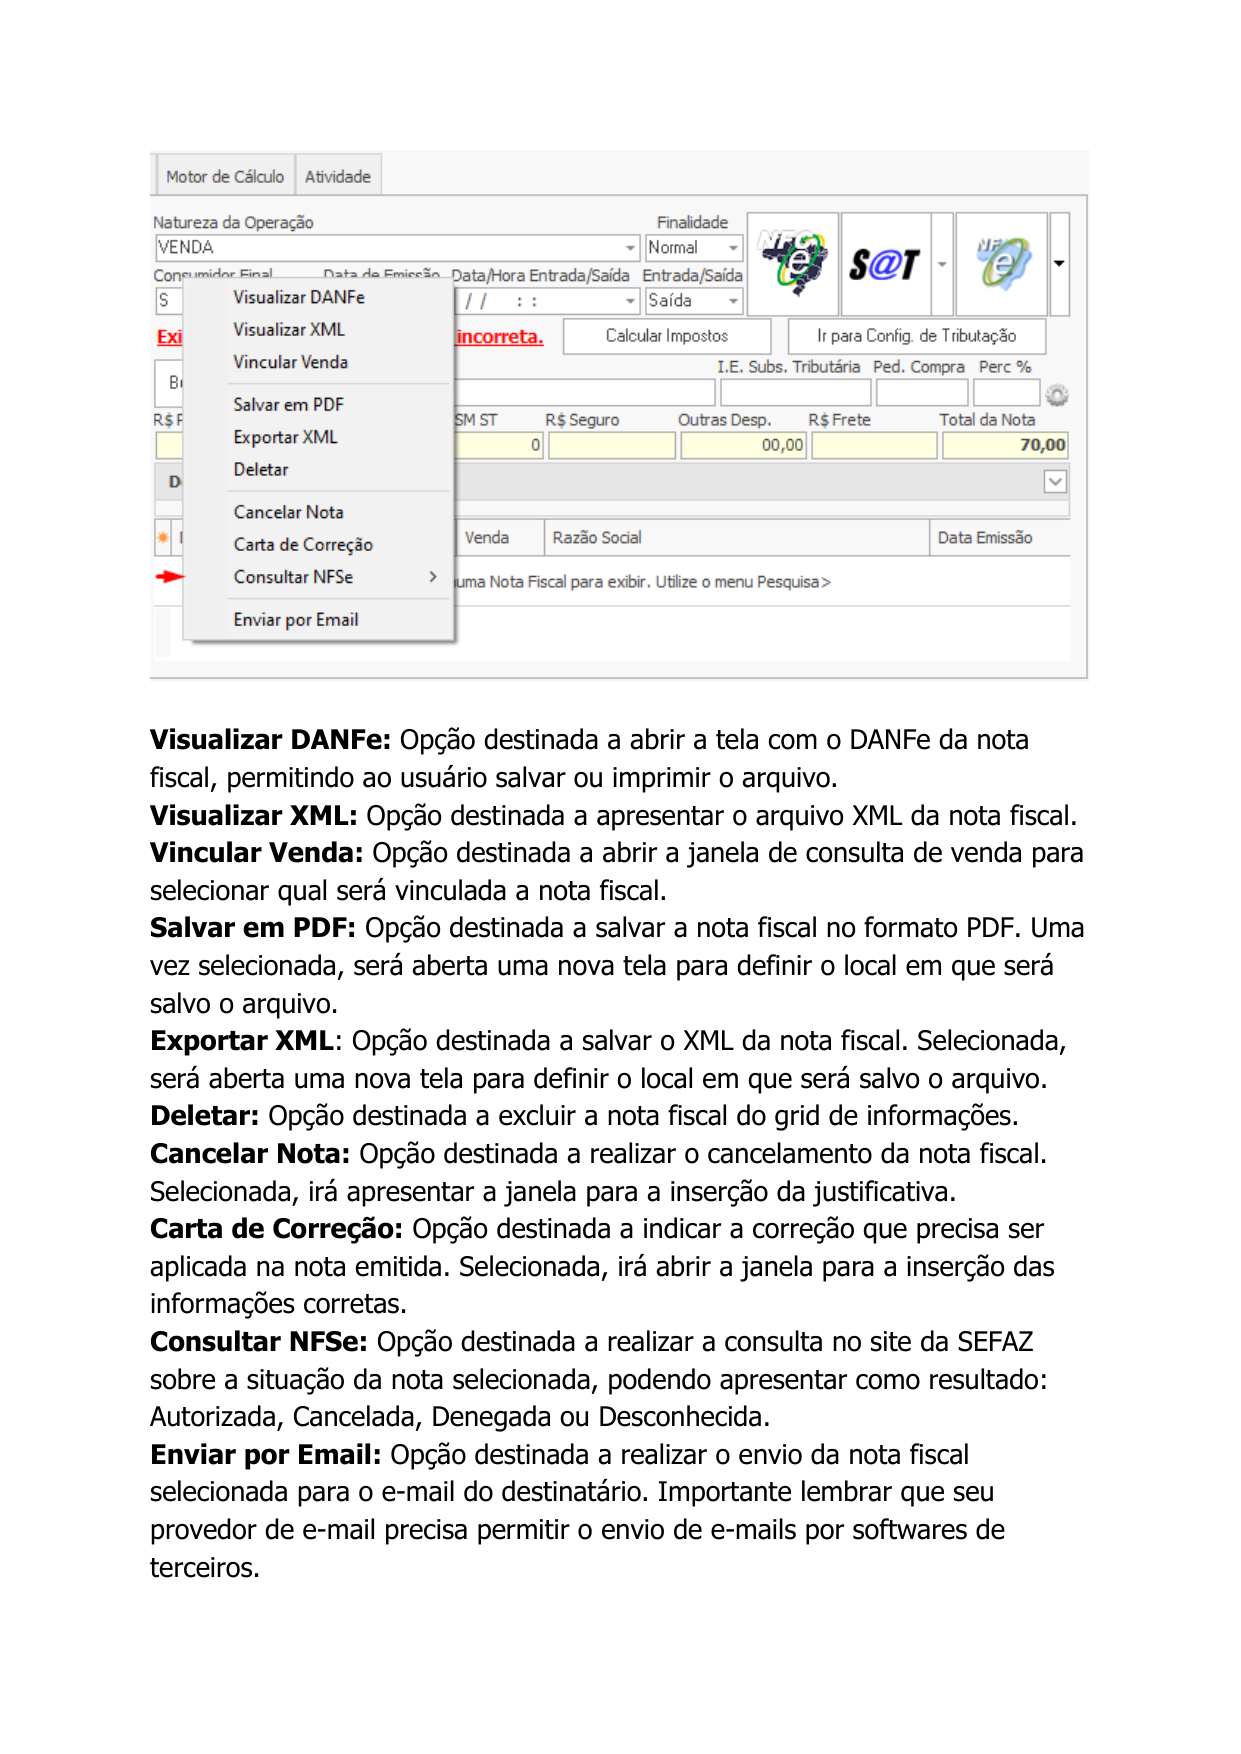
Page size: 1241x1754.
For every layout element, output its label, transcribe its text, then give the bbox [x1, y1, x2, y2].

text Enviar por Email: Opção destinada a realizar o envio da nota fiscal selecionada para o e-mail do destinatário. Importante lembrar que seu provedor de e-mail precisa permitir o envio de e-mails por softwares de terceiros. [150, 1437, 1090, 1583]
picture [150, 150, 1091, 682]
text Vincular Venda: Opção destinada a abrir a janela de consulta de venda para selecionar qual será vinculada a nota fiscal. [150, 836, 1090, 906]
text Visualizar DANFe: Opção destinada a abrir a tela com o DANFe da nota fiscal, permitindo ao usuário salvar ou imprimir o arquivo. [150, 723, 1090, 793]
text Salvar em PDF: Opção destinada a salvar a nota fiscal no formato PDF. Uma vez selecionada, será aberta uma nova tela para definir o local em que será salvo o arquivo. [150, 911, 1090, 1019]
text Carta de Correção: Opção destinada a indicar a correção que precisa ser aplicada na nota emitida. Selecionada, irá abrir a janela para a inserção das informações corretas. [150, 1212, 1090, 1319]
text Visualizar XML: Opção destinada a apresentar o arquivo XML da nota fiscal. [150, 798, 1090, 831]
text Consultar NFSe: Opção destinada a realizar a consulta no site da SEFAZ sobre a situação da nota selecionada, podendo apresentar como resultado: Autorizada, Cancelada, Denegada ou Desconhecida. [150, 1324, 1090, 1432]
text Cancelar Nota: Opção destinada a realizar o cancelamento da nota fiscal. Selecionada, irá apresentar a janela para a inserção da justificativa. [150, 1136, 1090, 1207]
text Exportar XML: Opção destinada a salvar o XML da nota fiscal. Selecionada, será aberta uma nova tela para definir o local em que será salvo o arquivo. [150, 1023, 1090, 1094]
text Deletar: Opção destinada a excluir a nota fiscal do grid de informações. [150, 1099, 1090, 1131]
